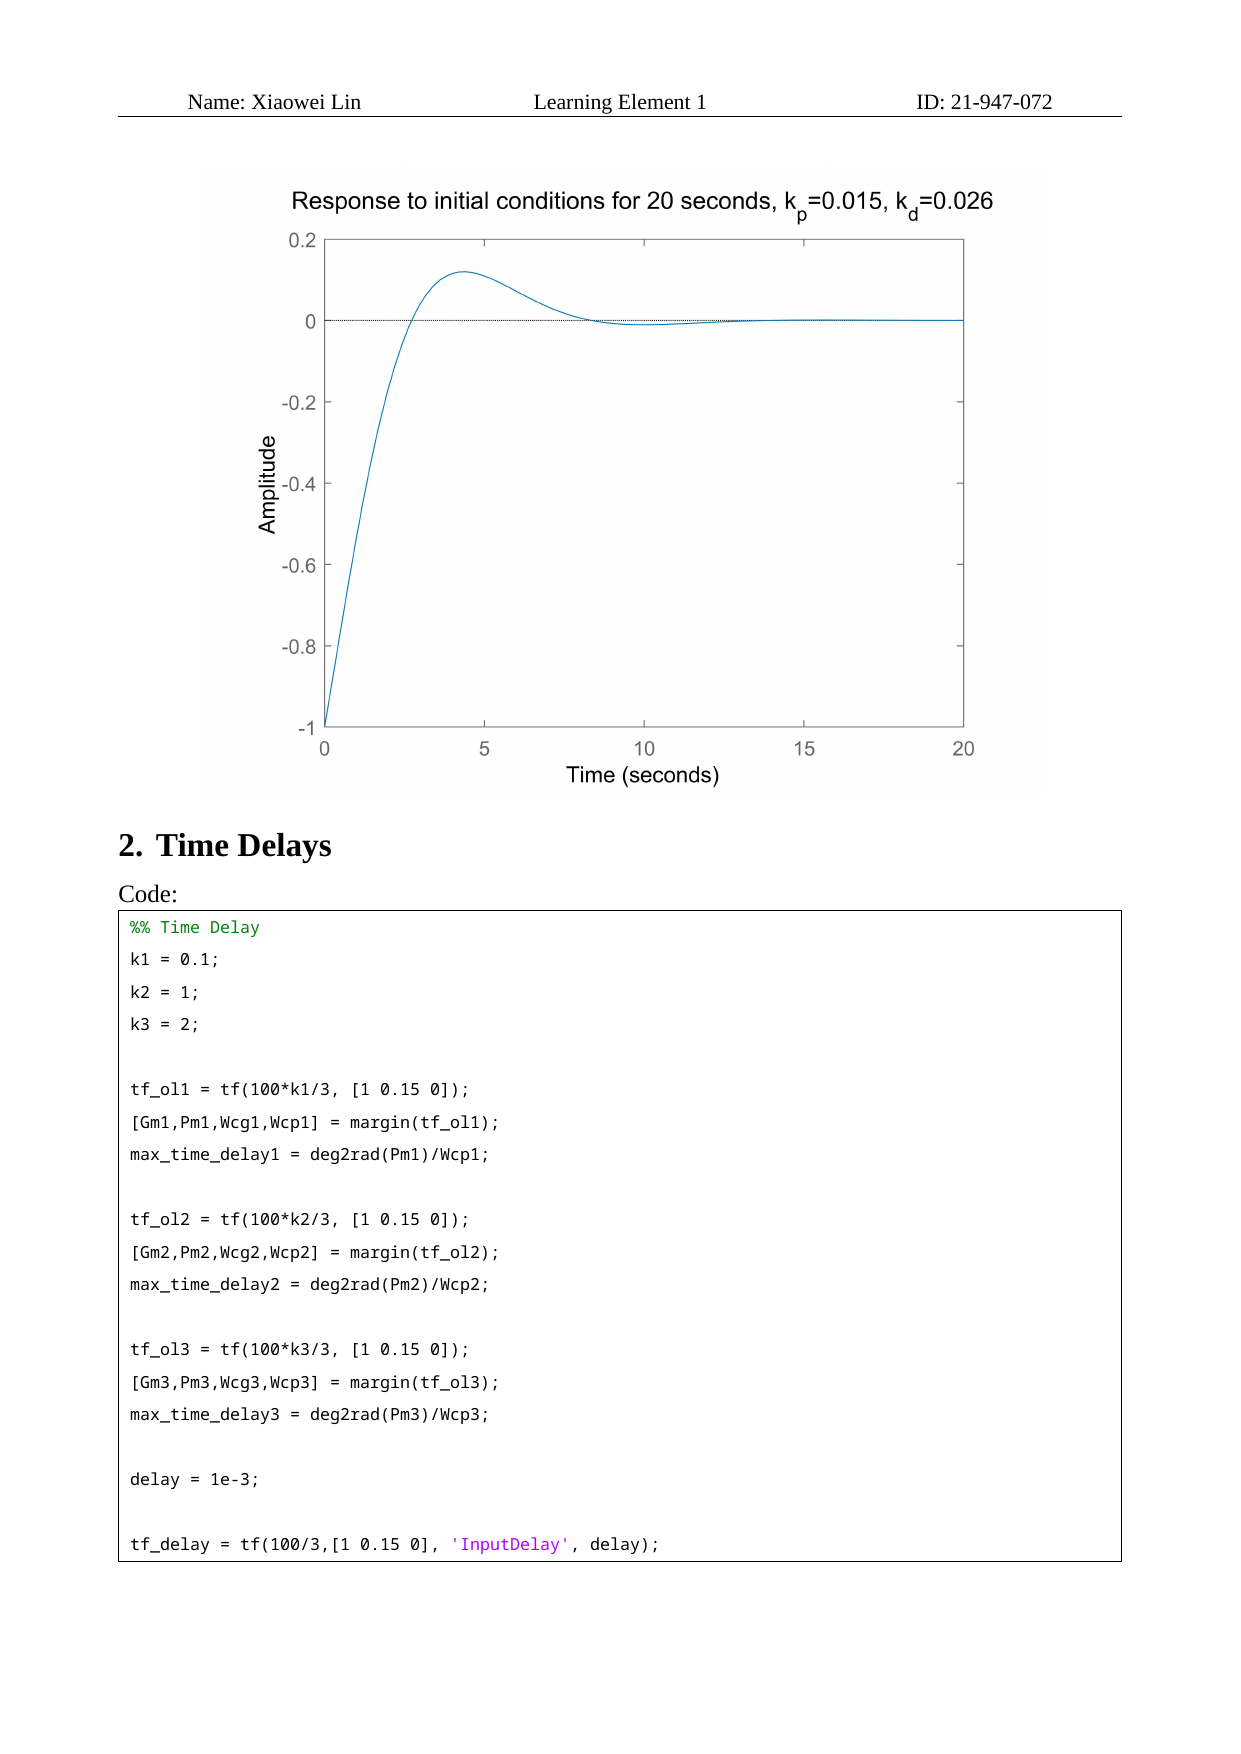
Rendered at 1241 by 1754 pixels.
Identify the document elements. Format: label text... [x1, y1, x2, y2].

picture [196, 162, 1044, 797]
list Time Delays [118, 812, 1122, 877]
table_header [119, 911, 1121, 1561]
text Code: [118, 877, 1122, 909]
